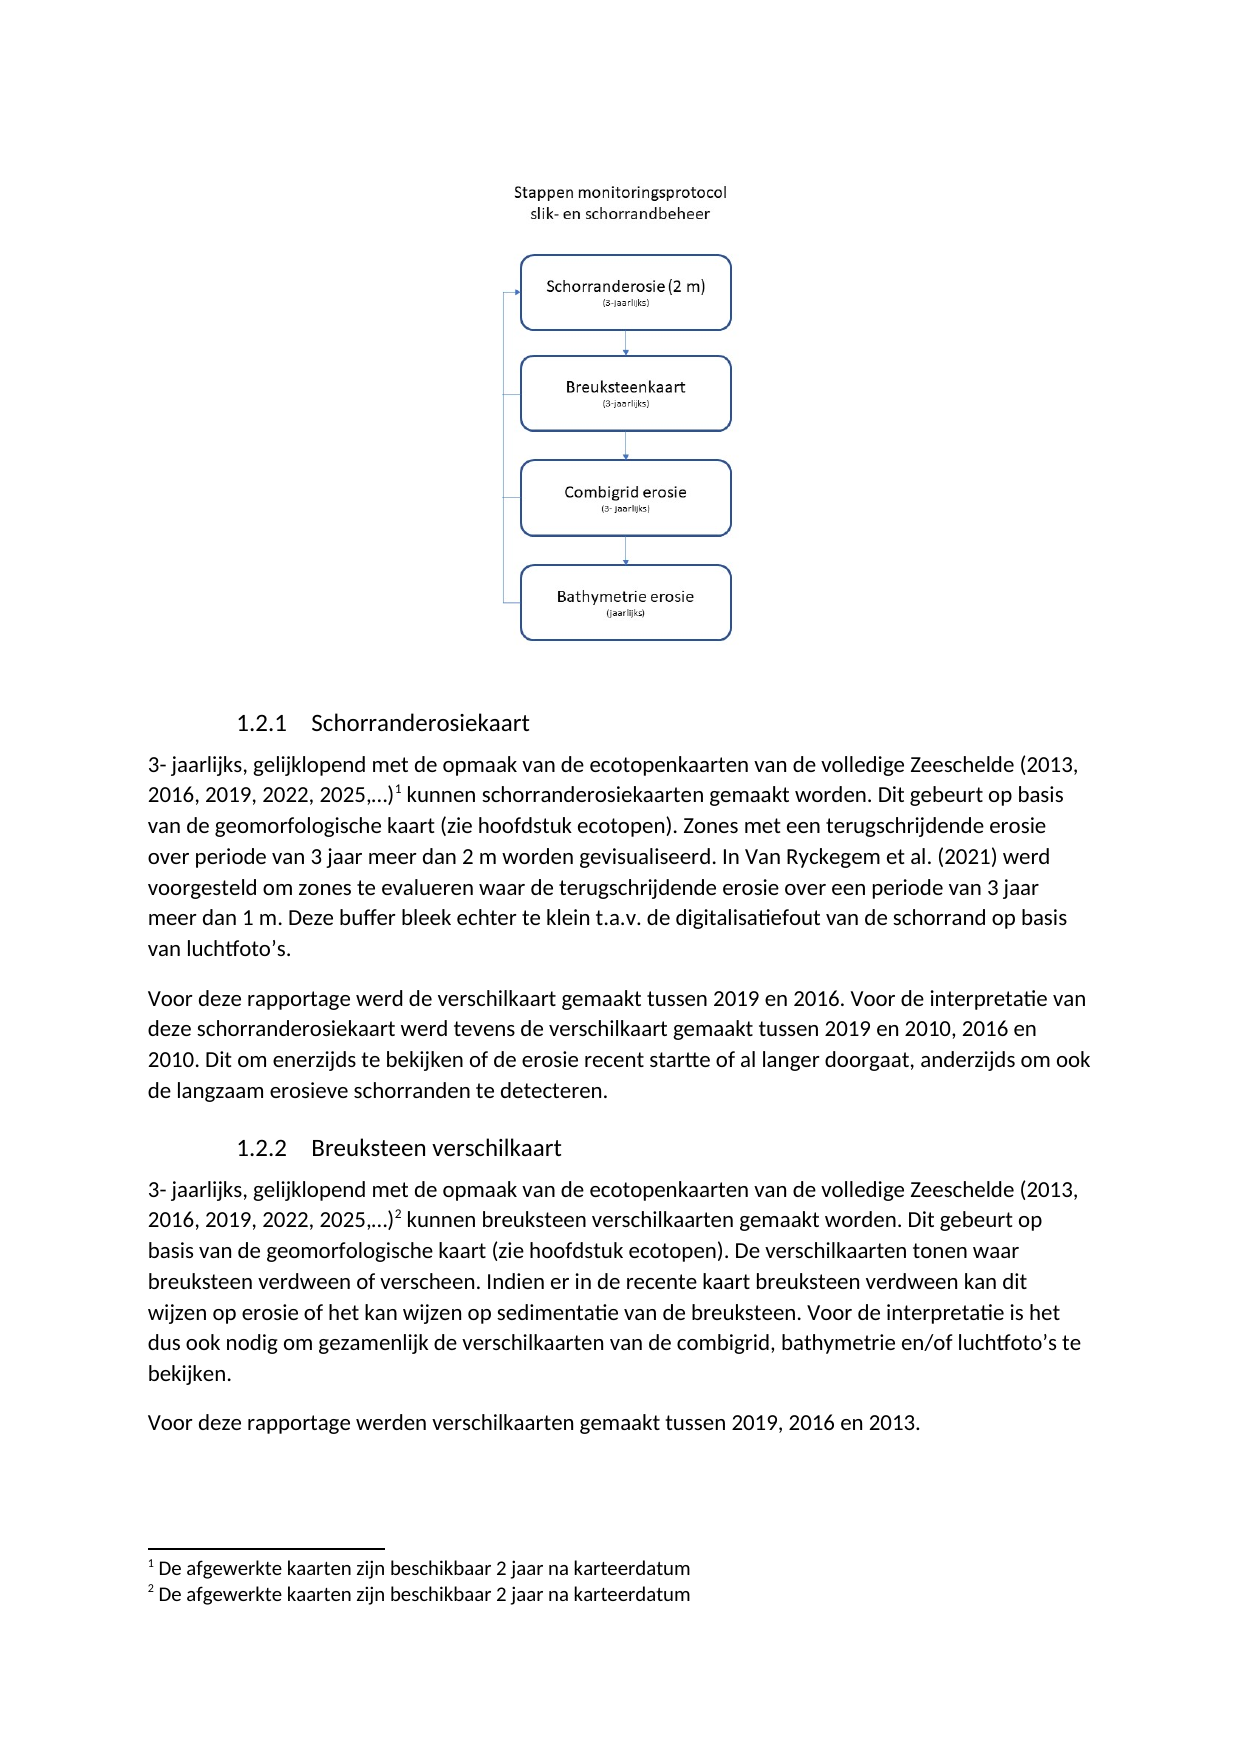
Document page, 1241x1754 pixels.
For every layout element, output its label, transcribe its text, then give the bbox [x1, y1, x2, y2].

text Voor deze rapportage werd de verschilkaart gemaakt tussen 2019 en 2016. Voor de interpretatie van deze schorranderosiekaart werd tevens de verschilkaart gemaakt tussen 2019 en 2010, 2016 en 2010. Dit om enerzijds te bekijken of de erosie recent startte of al langer doorgaat, anderzijds om ook de langzaam erosieve schorranden te detecteren. [148, 984, 1093, 1104]
text Voor deze rapportage werden verschilkaarten gemaakt tussen 2019, 2016 en 2013. [148, 1408, 1093, 1437]
subtitle Breuksteen verschilkaart [236, 1132, 1093, 1162]
text 3- jaarlijks, gelijklopend met de opmaak van de ecotopenkaarten van de volledige Zeeschelde (2013, 2016, 2019, 2022, 2025,…) kunnen schorranderosiekaarten gemaakt worden. Dit gebeurt op basis van de geomorfologische kaart (zie hoofdstuk ecotopen). Zones met een terugschrijdende erosie over periode van 3 jaar meer dan 2 m worden gevisualiseerd. In Van Ryckegem et al. (2021) werd voorgesteld om zones te evalueren waar de terugschrijdende erosie over een periode van 3 jaar meer dan 1 m. Deze buffer bleek echter te klein t.a.v. de digitalisatiefout van de schorrand op basis van luchtfoto’s. [148, 750, 1093, 962]
text 3- jaarlijks, gelijklopend met de opmaak van de ecotopenkaarten van de volledige Zeeschelde (2013, 2016, 2019, 2022, 2025,…) kunnen breuksteen verschilkaarten gemaakt worden. Dit gebeurt op basis van de geomorfologische kaart (zie hoofdstuk ecotopen). De verschilkaarten tonen waar breuksteen verdween of verscheen. Indien er in de recente kaart breuksteen verdween kan dit wijzen op erosie of het kan wijzen op sedimentatie van de breuksteen. Voor de interpretatie is het dus ook nodig om gezamenlijk de verschilkaarten van de combigrid, bathymetrie en/of luchtfoto’s te bekijken. [148, 1175, 1093, 1387]
subtitle Schorranderosiekaart [236, 707, 1093, 737]
picture [147, 147, 1093, 680]
